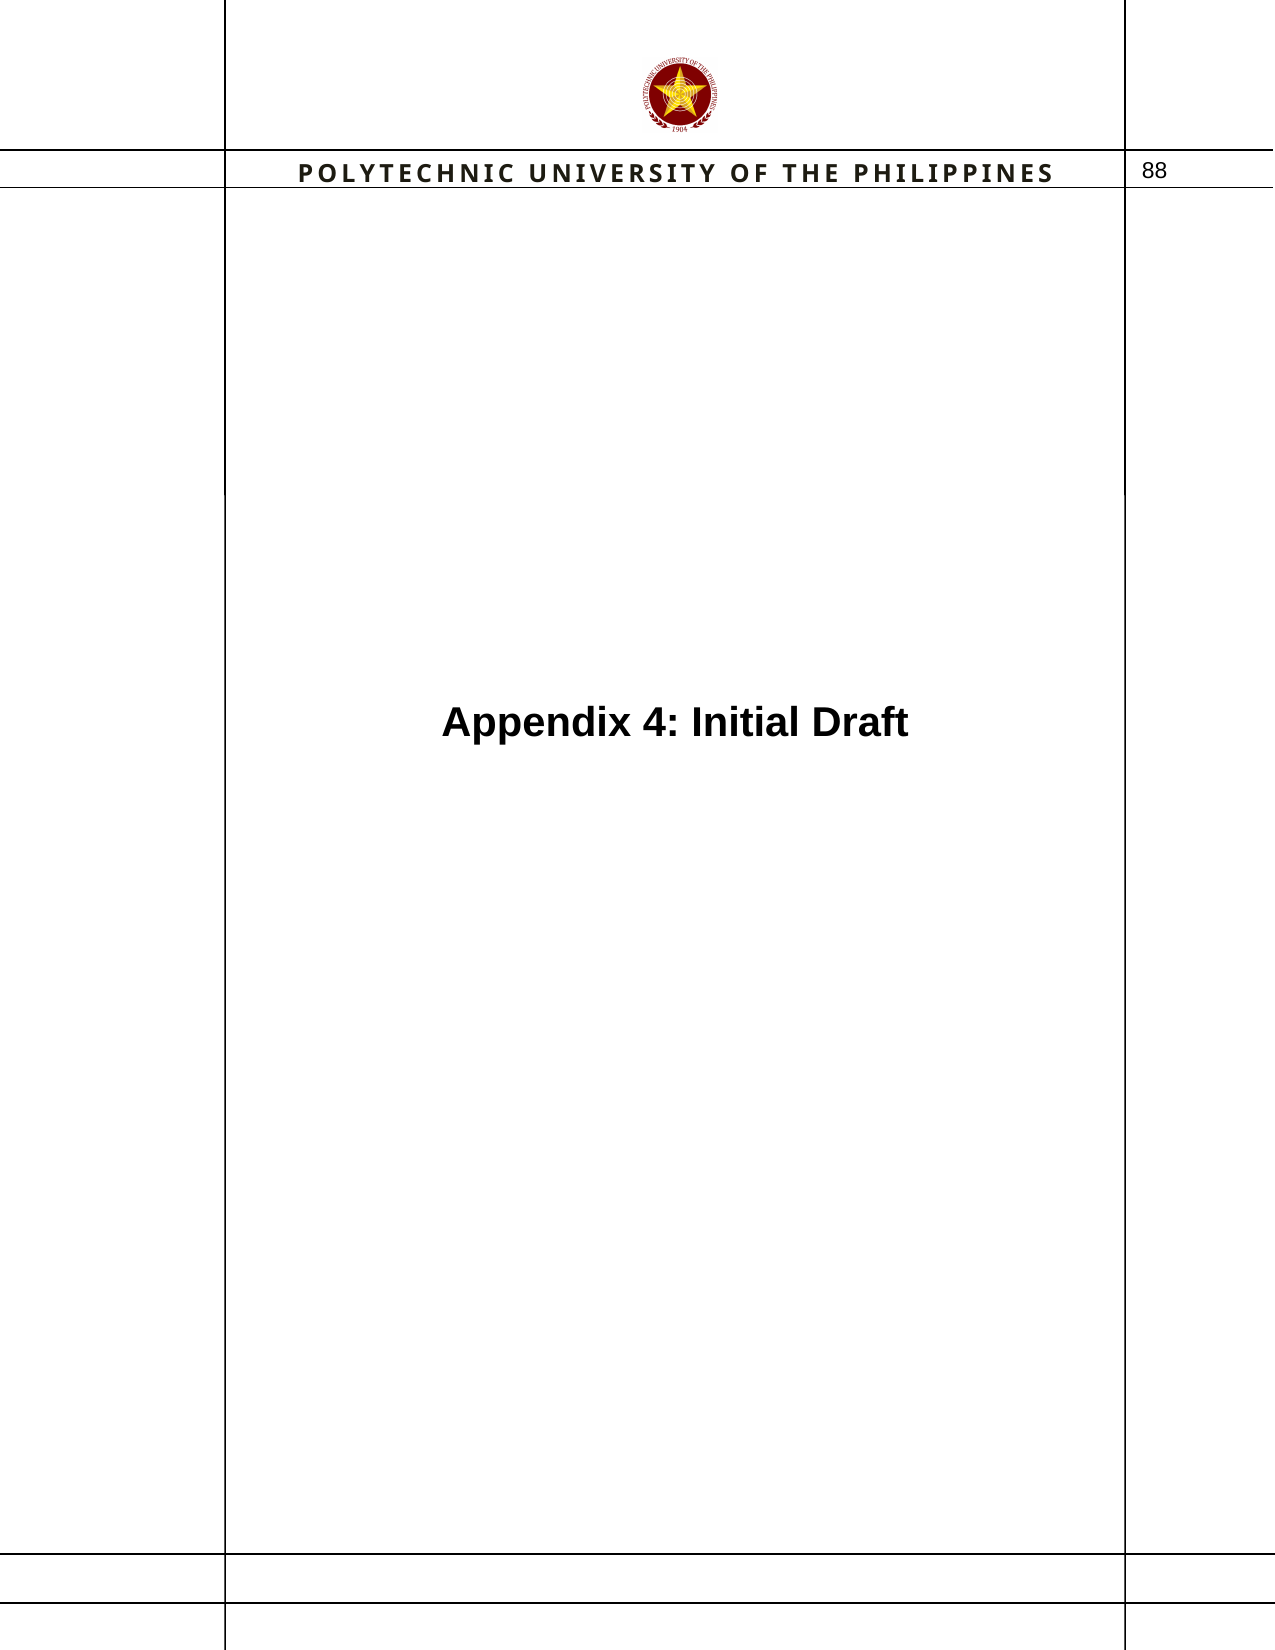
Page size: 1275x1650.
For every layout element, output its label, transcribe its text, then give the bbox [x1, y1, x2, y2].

picture [642, 57, 718, 133]
text Appendix 4: Initial Draft [225, 698, 1125, 746]
